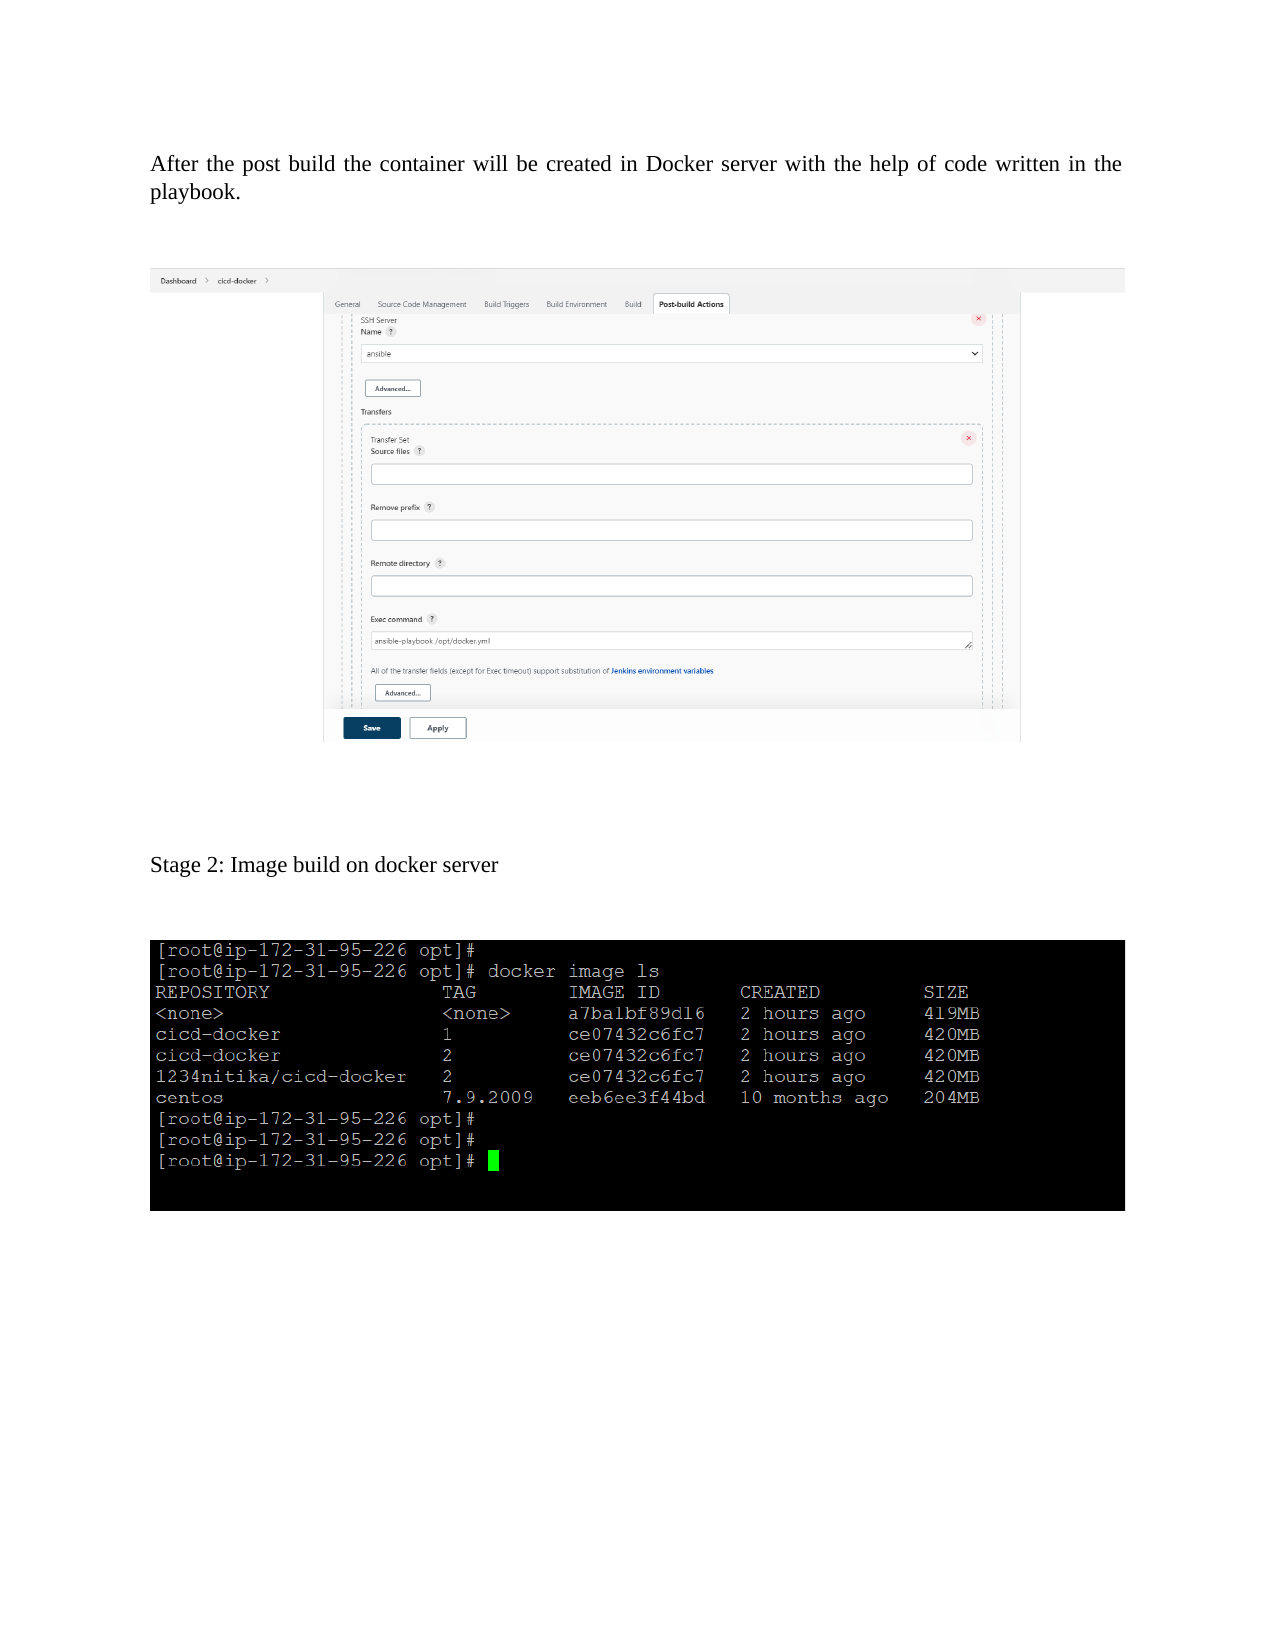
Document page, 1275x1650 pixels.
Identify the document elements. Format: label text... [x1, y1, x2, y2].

picture [150, 940, 1125, 1211]
picture [150, 268, 1125, 742]
text After the post build the container will be created in Docker server with the help of code written in the playbook. [150, 150, 1125, 205]
text Stage 2: Image build on docker server [150, 851, 1125, 877]
